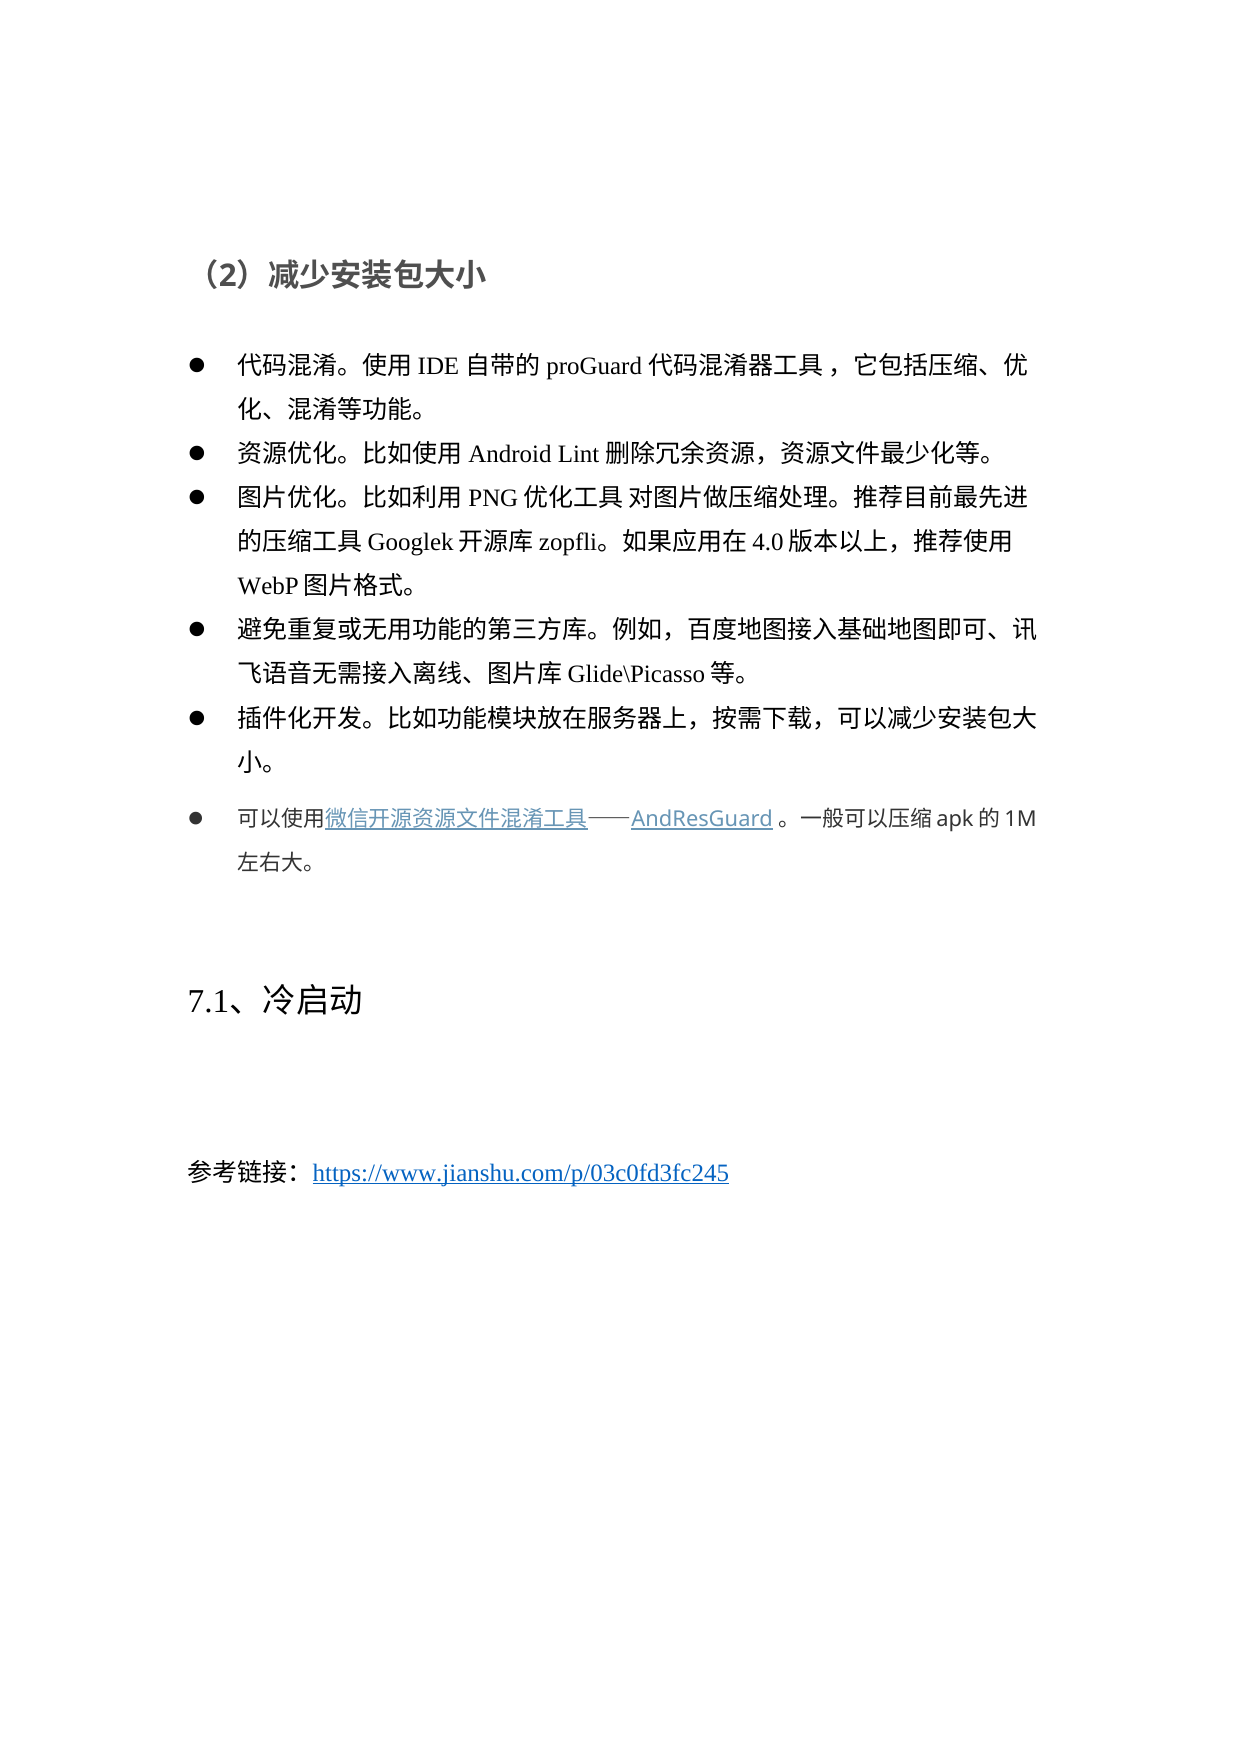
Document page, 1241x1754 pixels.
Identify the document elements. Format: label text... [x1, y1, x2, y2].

list 避免重复或无用功能的第三方库。例如，百度地图接入基础地图即可、讯飞语音无需接入离线、图片库Glide\Picasso等。 [187, 606, 1053, 694]
list 可以使用微信开源资源文件混淆工具——AndResGuard 。一般可以压缩apk的1M左右大。 [187, 795, 1053, 883]
subtitle （2）减少安装包大小 [187, 228, 1053, 317]
list 代码混淆。使用IDE 自带的 proGuard 代码混淆器工具 ，它包括压缩、优化、混淆等功能。 [187, 342, 1053, 430]
list 资源优化。比如使用 Android Lint 删除冗余资源，资源文件最少化等。 [187, 430, 1053, 474]
list 插件化开发。比如功能模块放在服务器上，按需下载，可以减少安装包大小。 [187, 694, 1053, 782]
list 图片优化。比如利用 PNG优化工具 对图片做压缩处理。推荐目前最先进的压缩工具Googlek开源库zopfli。如果应用在4.0版本以上，推荐使用 WebP图片格式。 [187, 474, 1053, 606]
text 参考链接：https://www.jianshu.com/p/03c0fd3fc245 [187, 1148, 1053, 1192]
subtitle 7.1、冷启动 [187, 954, 1053, 1042]
